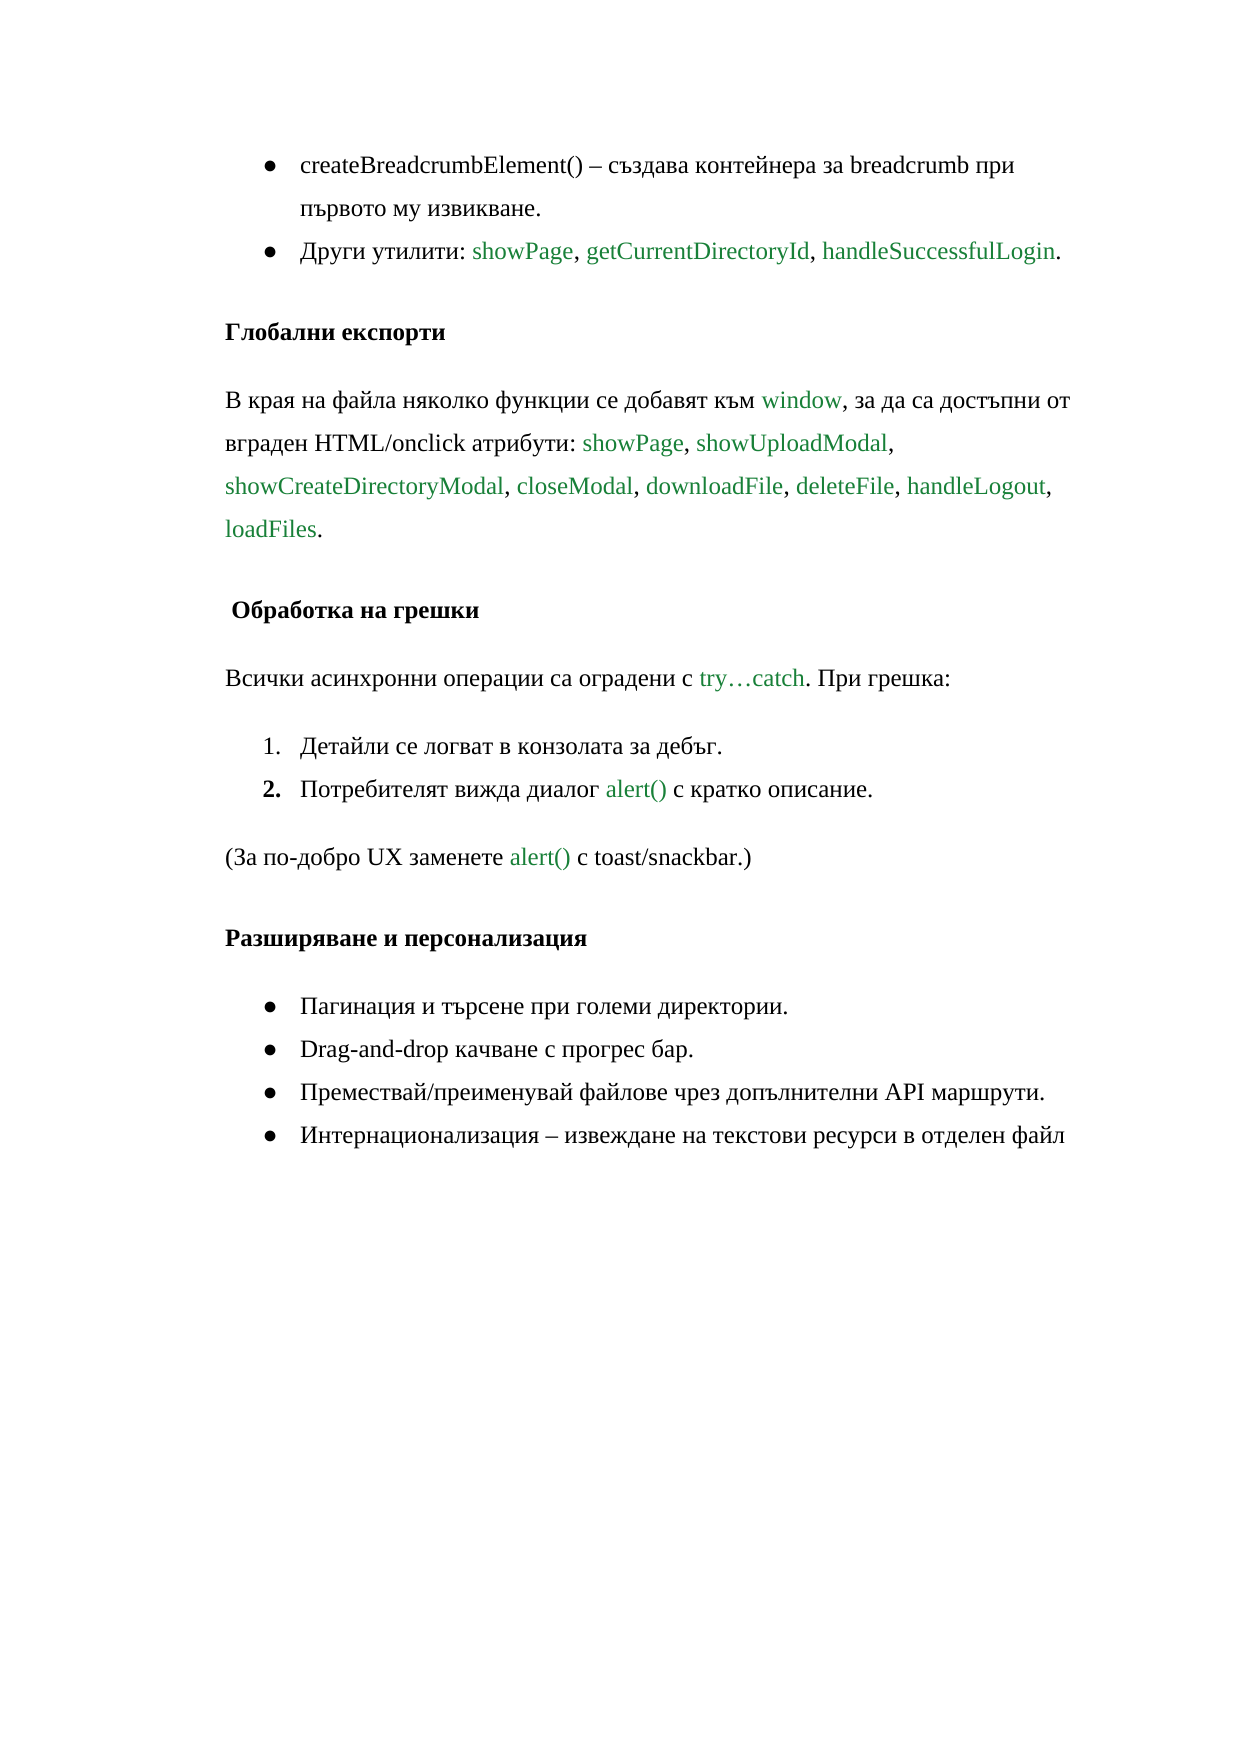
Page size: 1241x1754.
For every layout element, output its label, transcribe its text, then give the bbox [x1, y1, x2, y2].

subtitle Разширяване и персонализация [225, 923, 1090, 952]
list Детайли се логват в конзолата за дебъг. [262, 731, 1090, 760]
subtitle Глобални експорти [225, 317, 1090, 346]
text (За по‑добро UX заменете alert() с toast/snackbar.) [225, 842, 1090, 871]
subtitle Обработка на грешки [225, 595, 1090, 624]
list Други утилити: showPage, getCurrentDirectoryId, handleSuccessfulLogin. [262, 236, 1090, 265]
list createBreadcrumbElement() – създава контейнера за breadcrumb при първото му извикване. [262, 150, 1090, 222]
list Потребителят вижда диалог alert() с кратко описание. [262, 774, 1090, 803]
list Drag‑and‑drop качване с прогрес бар. [262, 1034, 1090, 1063]
list Интернационализация – извеждане на текстови ресурси в отделен файл [262, 1121, 1090, 1149]
text Всички асинхронни операции са оградени с try…catch. При грешка: [225, 663, 1090, 692]
text В края на файла няколко функции се добавят към window, за да са достъпни от вграден HTML/onclick атрибути: showPage, showUploadModal, showCreateDirectoryModal, closeModal, downloadFile, deleteFile, handleLogout, loadFiles. [225, 385, 1090, 543]
list Пагинация и търсене при големи директории. [262, 991, 1090, 1020]
list Премествай/преименувай файлове чрез допълнителни API маршрути. [262, 1077, 1090, 1106]
